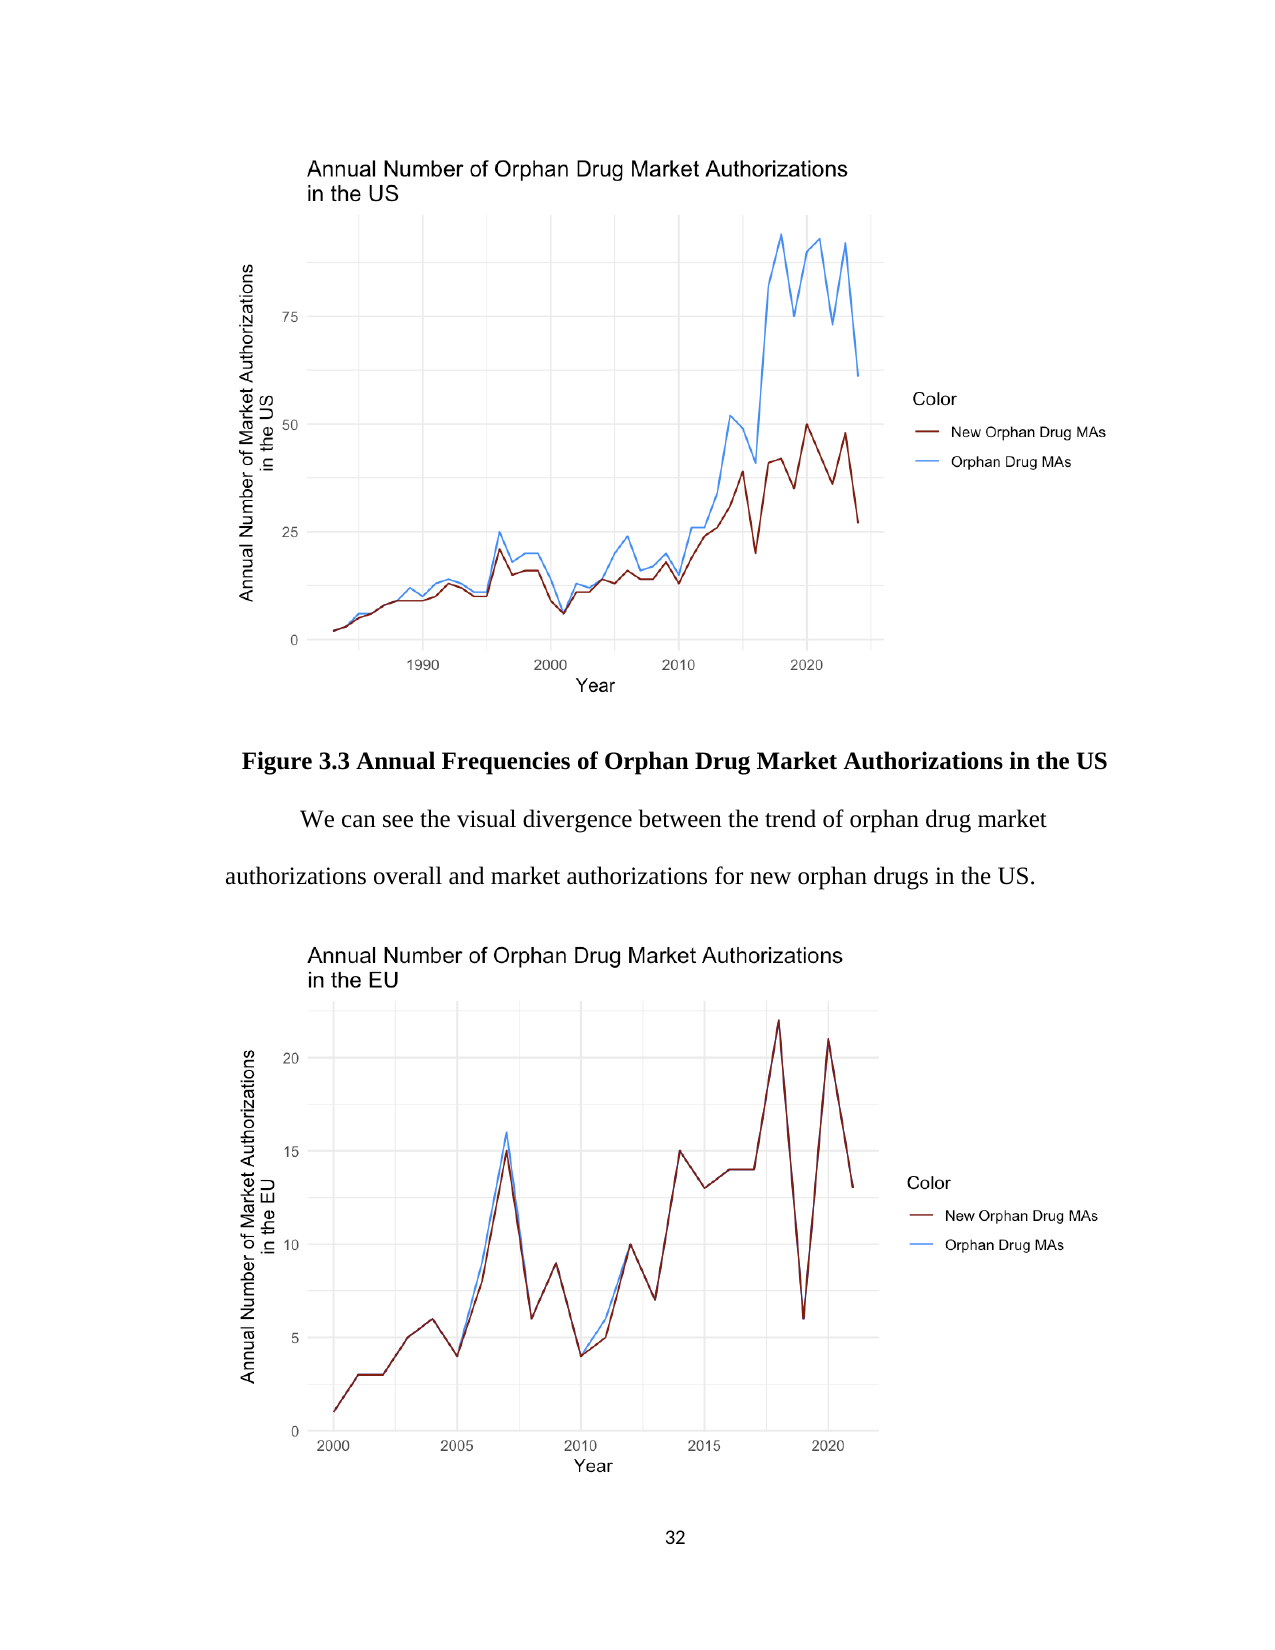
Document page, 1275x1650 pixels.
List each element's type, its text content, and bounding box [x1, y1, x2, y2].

picture [225, 931, 1125, 1486]
text Figure 3.3 Annual Frequencies of Orphan Drug Market Authorizations in the US [225, 746, 1125, 775]
text We can see the visual divergence between the trend of orphan drug market authorizations overall and market authorizations for new orphan drugs in the US. [225, 804, 1125, 890]
picture [225, 150, 1125, 709]
